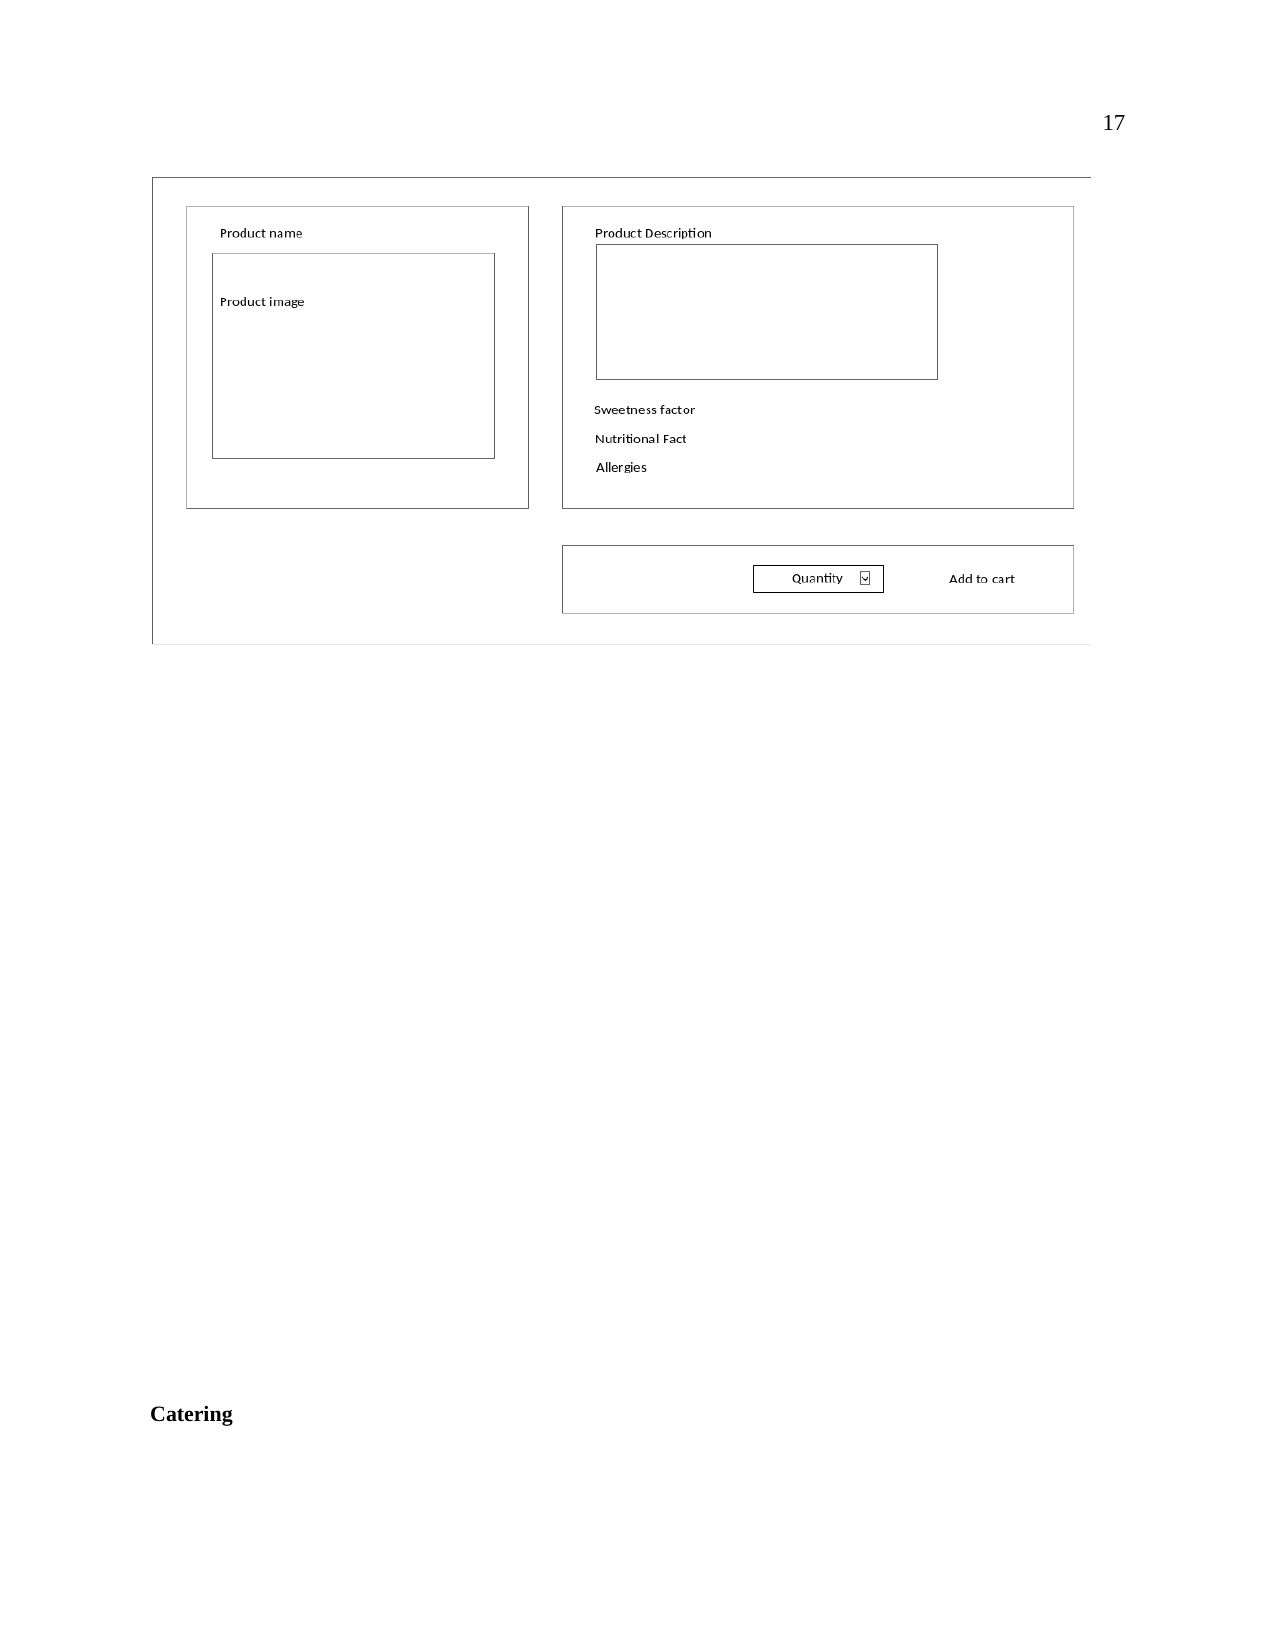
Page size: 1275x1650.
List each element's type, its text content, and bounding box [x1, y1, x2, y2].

text Catering [150, 1401, 1125, 1426]
